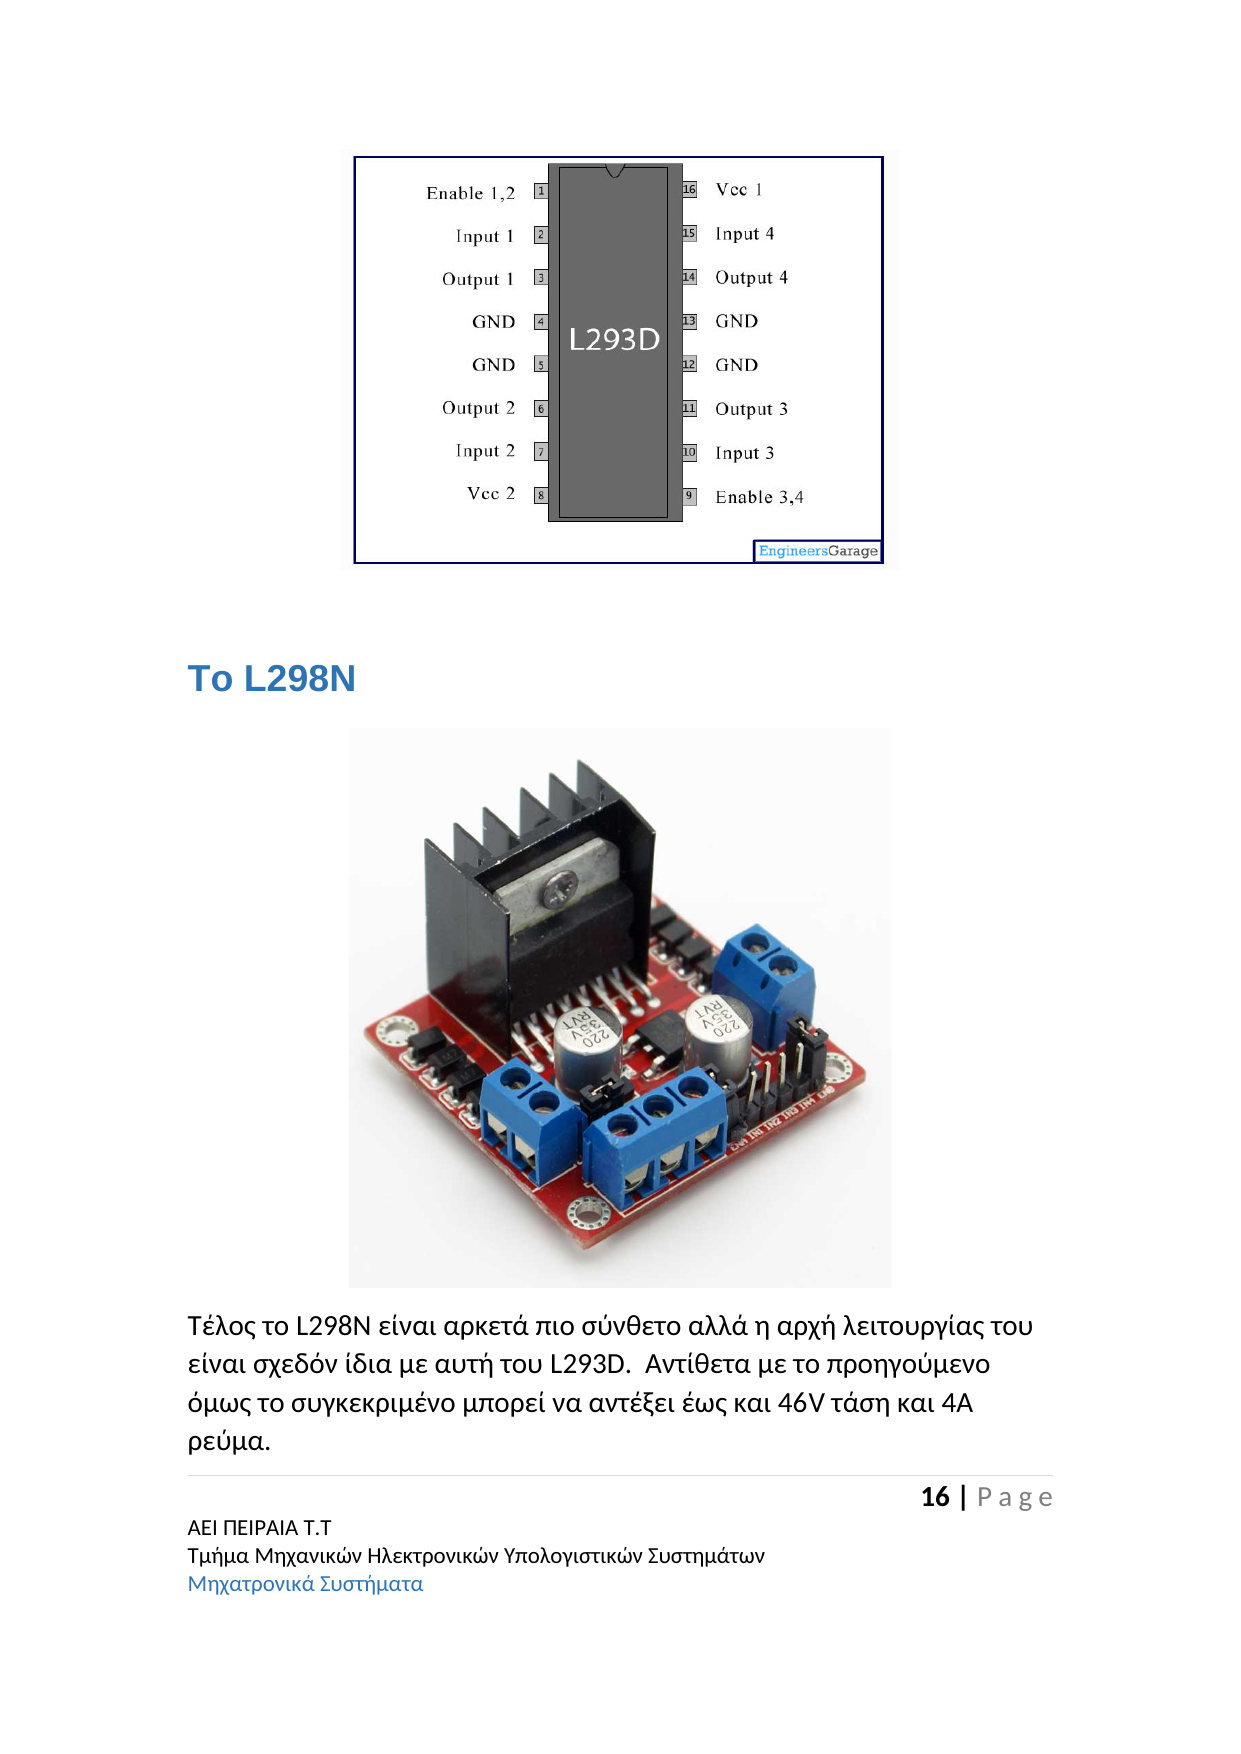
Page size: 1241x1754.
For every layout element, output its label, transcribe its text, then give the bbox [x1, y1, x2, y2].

text Τέλος το L298Ν είναι αρκετά πιο σύνθετο αλλά η αρχή λειτουργίας του είναι σχεδόν ίδια με αυτή του L293D. Αντίθετα με το προηγούμενο όμως το συγκεκριμένο μπορεί να αντέξει έως και 46V τάση και 4A ρεύμα. [187, 1307, 1053, 1458]
picture [348, 728, 892, 1288]
subtitle To L298N [187, 656, 1053, 699]
picture [340, 150, 900, 570]
